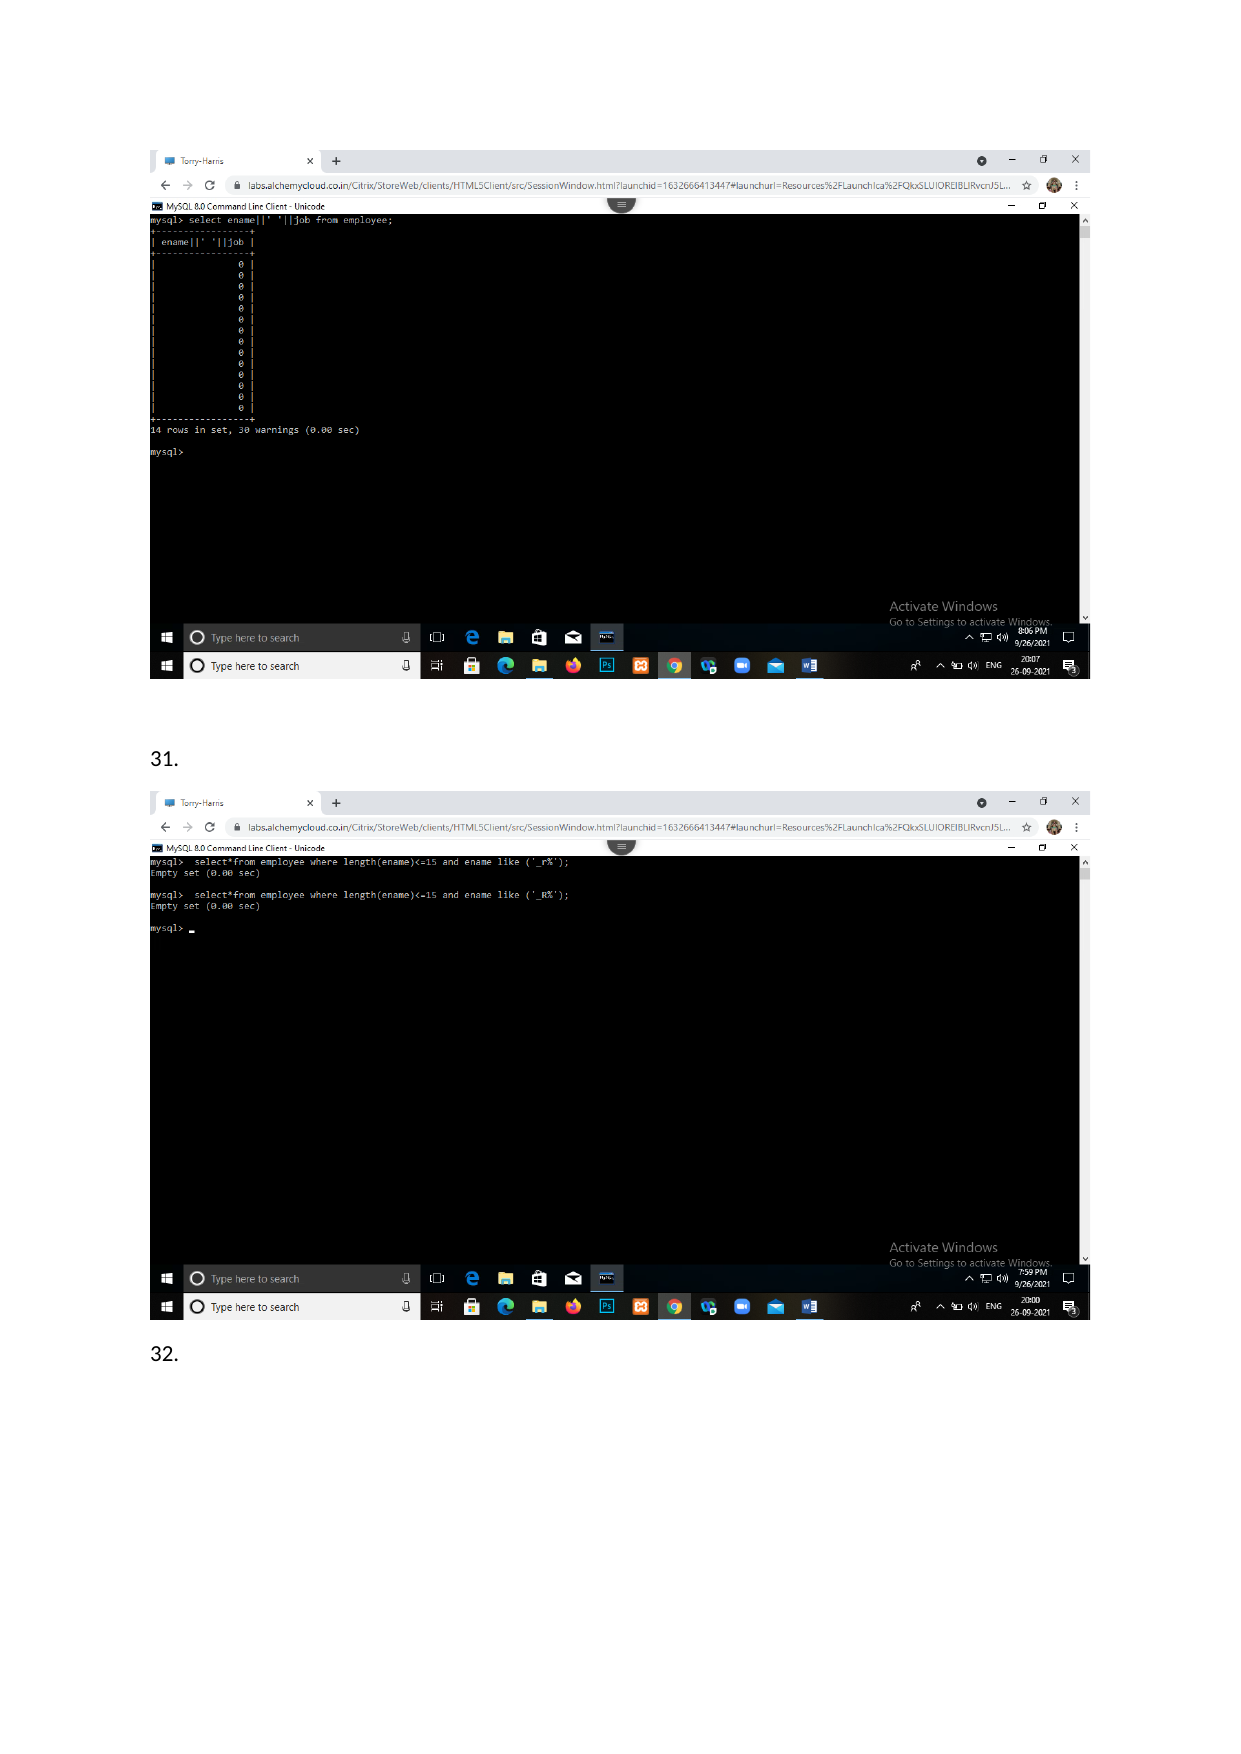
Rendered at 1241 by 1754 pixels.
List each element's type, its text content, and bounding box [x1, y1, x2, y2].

text 31. [150, 744, 1090, 772]
picture [150, 791, 1091, 1320]
text 32. [150, 1339, 1090, 1367]
picture [150, 150, 1091, 679]
